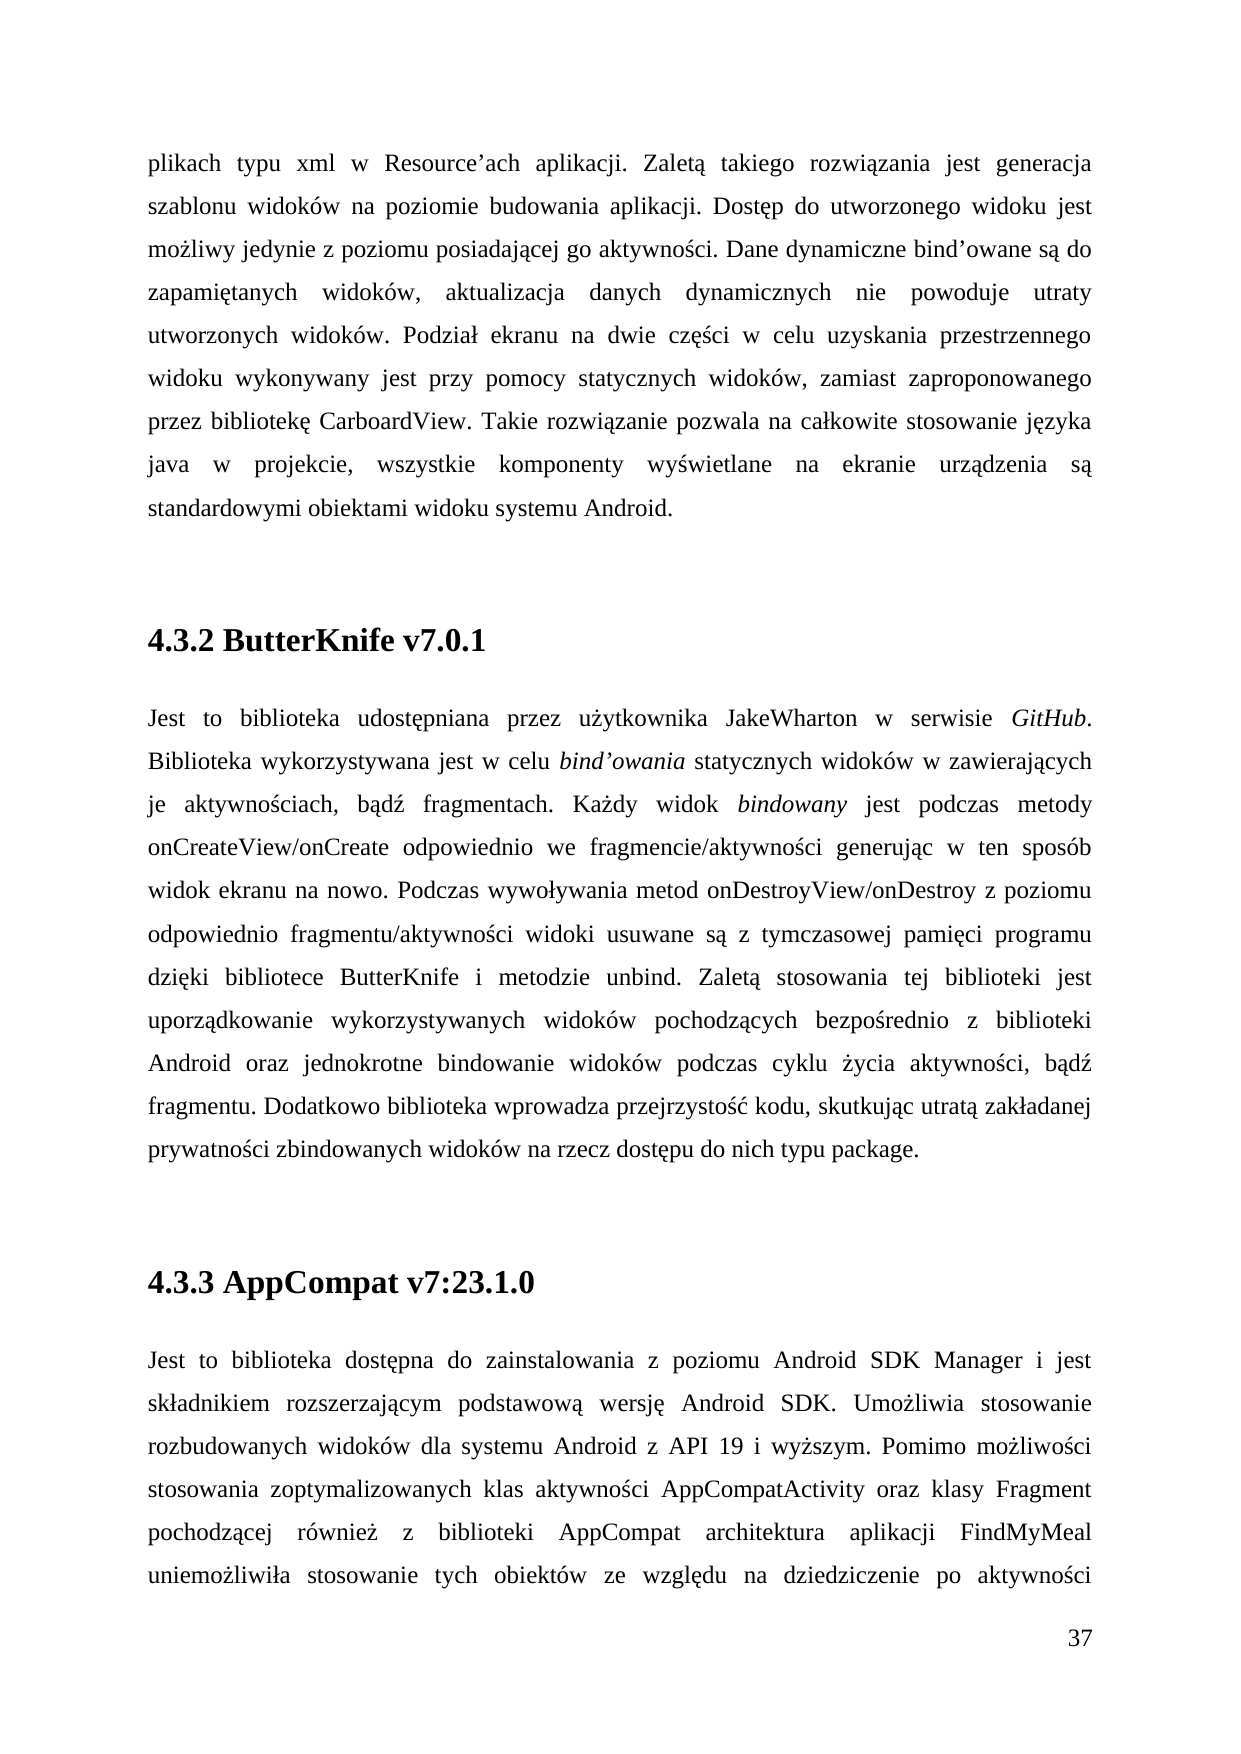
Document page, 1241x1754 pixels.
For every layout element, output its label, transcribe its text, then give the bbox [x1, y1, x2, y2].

subtitle ButterKnife v7.0.1 [148, 621, 1092, 659]
text Jest to biblioteka udostępniana przez użytkownika JakeWharton w serwisie GitHub. Biblioteka wykorzystywana jest w celu bind’owania statycznych widoków w zawierających je aktywnościach, bądź fragmentach. Każdy widok bindowany jest podczas metody onCreateView/onCreate odpowiednio we fragmencie/aktywności generując w ten sposób widok ekranu na nowo. Podczas wywoływania metod onDestroyView/onDestroy z poziomu odpowiednio fragmentu/aktywności widoki usuwane są z tymczasowej pamięci programu dzięki bibliotece ButterKnife i metodzie unbind. Zaletą stosowania tej biblioteki jest uporządkowanie wykorzystywanych widoków pochodzących bezpośrednio z biblioteki Android oraz jednokrotne bindowanie widoków podczas cyklu życia aktywności, bądź fragmentu. Dodatkowo biblioteka wprowadza przejrzystość kodu, skutkując utratą zakładanej prywatności zbindowanych widoków na rzecz dostępu do nich typu package. [148, 703, 1092, 1163]
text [148, 1345, 1092, 1589]
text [148, 148, 1092, 521]
subtitle AppCompat v7:23.1.0 [148, 1262, 1092, 1301]
